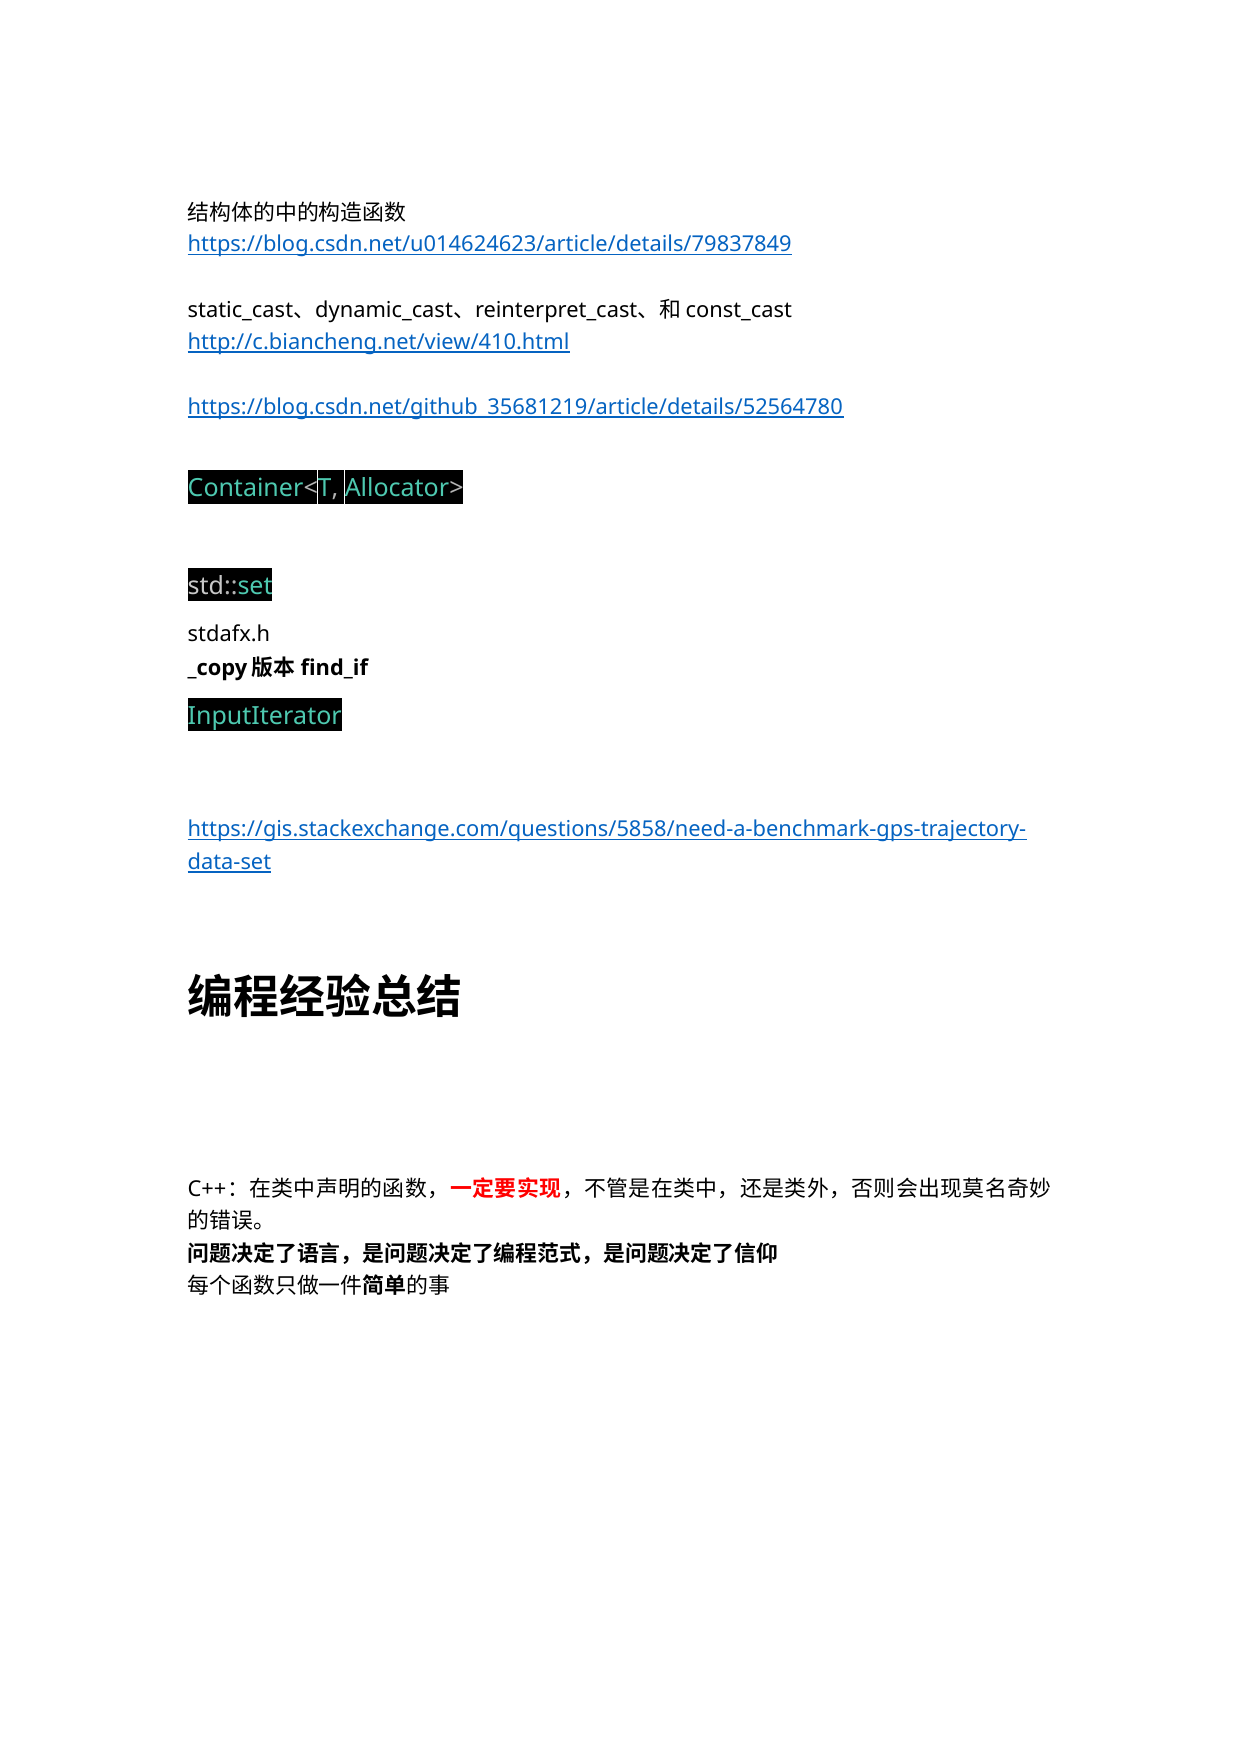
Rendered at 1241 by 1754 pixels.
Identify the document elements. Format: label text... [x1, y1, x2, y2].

text 结构体的中的构造函数 [187, 194, 1053, 227]
text https://blog.csdn.net/u014624623/article/details/79837849 [187, 227, 1053, 259]
text InputIterator [187, 682, 1053, 747]
text Container<T, Allocator> [187, 454, 1053, 519]
text std::set [187, 552, 1053, 617]
text static_cast、dynamic_cast、reinterpret_cast、和const_cast [187, 292, 1053, 324]
text 问题决定了语言，是问题决定了编程范式，是问题决定了信仰 [187, 1235, 1053, 1268]
text 每个函数只做一件简单的事 [187, 1268, 1053, 1300]
text _copy版本 find_if [187, 649, 1053, 682]
text https://blog.csdn.net/github_35681219/article/details/52564780 [187, 389, 1053, 422]
text C++：在类中声明的函数，一定要实现，不管是在类中，还是类外，否则会出现莫名奇妙的错误。 [187, 1170, 1053, 1235]
text https://gis.stackexchange.com/questions/5858/need-a-benchmark-gps-trajectory-data-set [187, 812, 1053, 877]
text stdafx.h [187, 617, 1053, 649]
subtitle 编程经验总结 [187, 945, 1053, 1042]
text http://c.biancheng.net/view/410.html [187, 324, 1053, 357]
